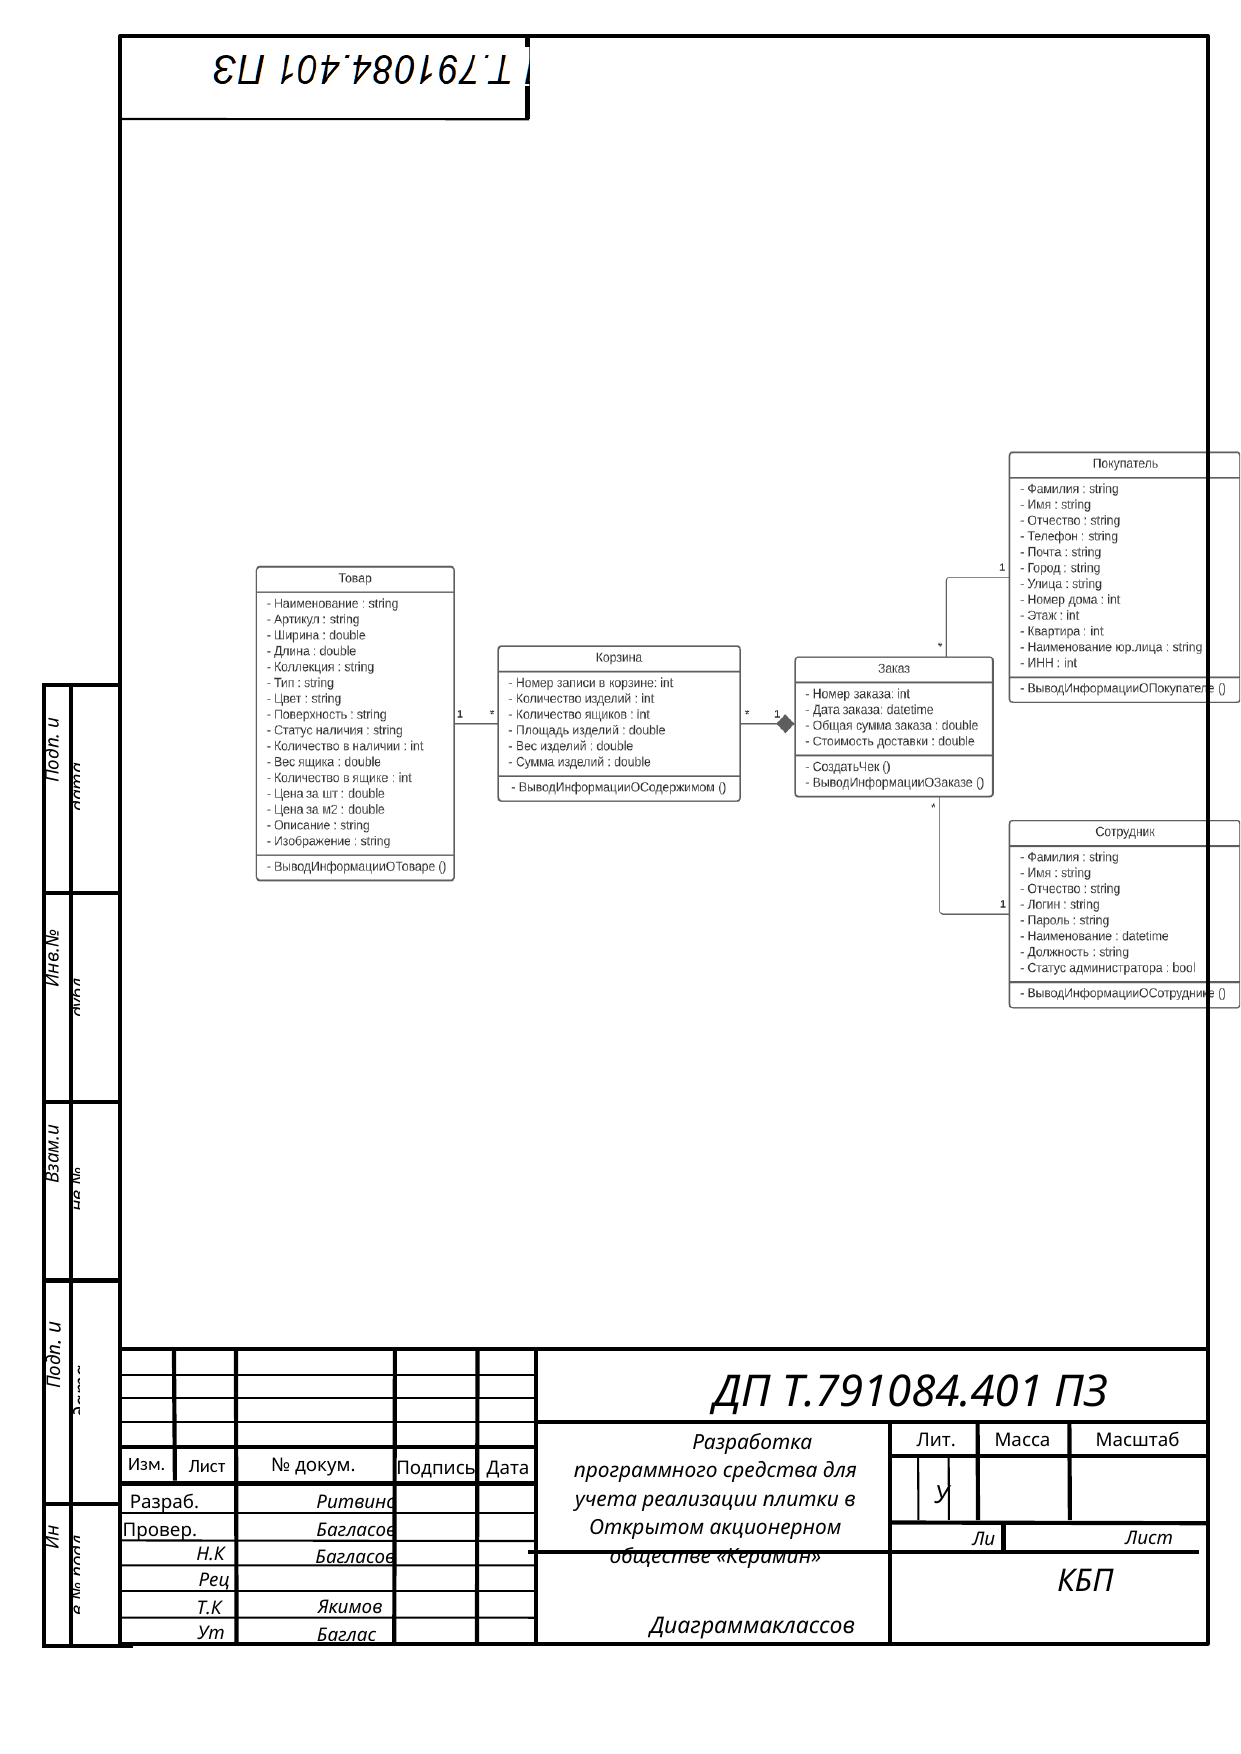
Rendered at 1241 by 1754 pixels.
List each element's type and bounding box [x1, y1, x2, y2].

picture [1210, 448, 1241, 1011]
picture [251, 448, 1206, 1011]
picture [212, 47, 530, 86]
